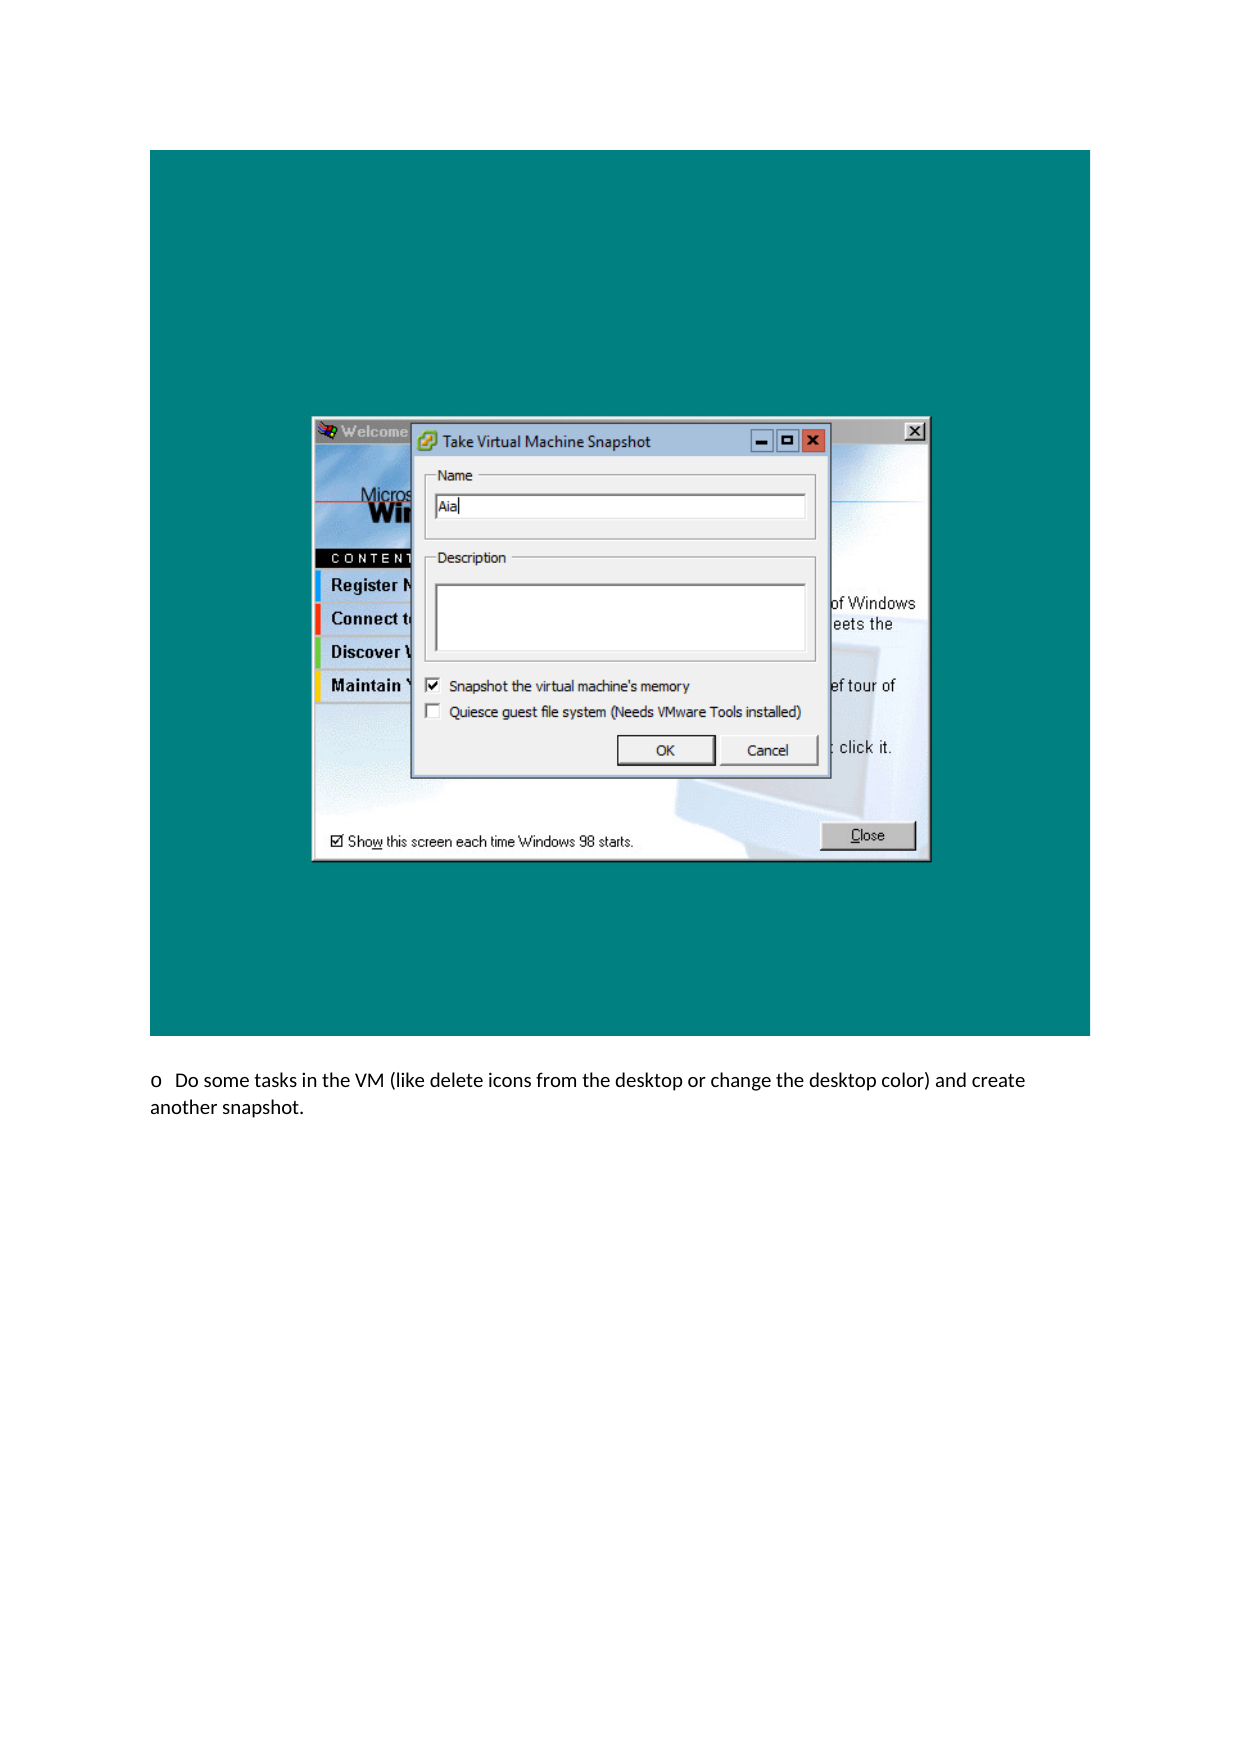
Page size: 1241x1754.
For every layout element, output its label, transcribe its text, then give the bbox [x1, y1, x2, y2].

picture [150, 150, 1091, 1036]
text o Do some tasks in the VM (like delete icons from the desktop or change the desktop color) and create another snapshot. [150, 1068, 1090, 1119]
